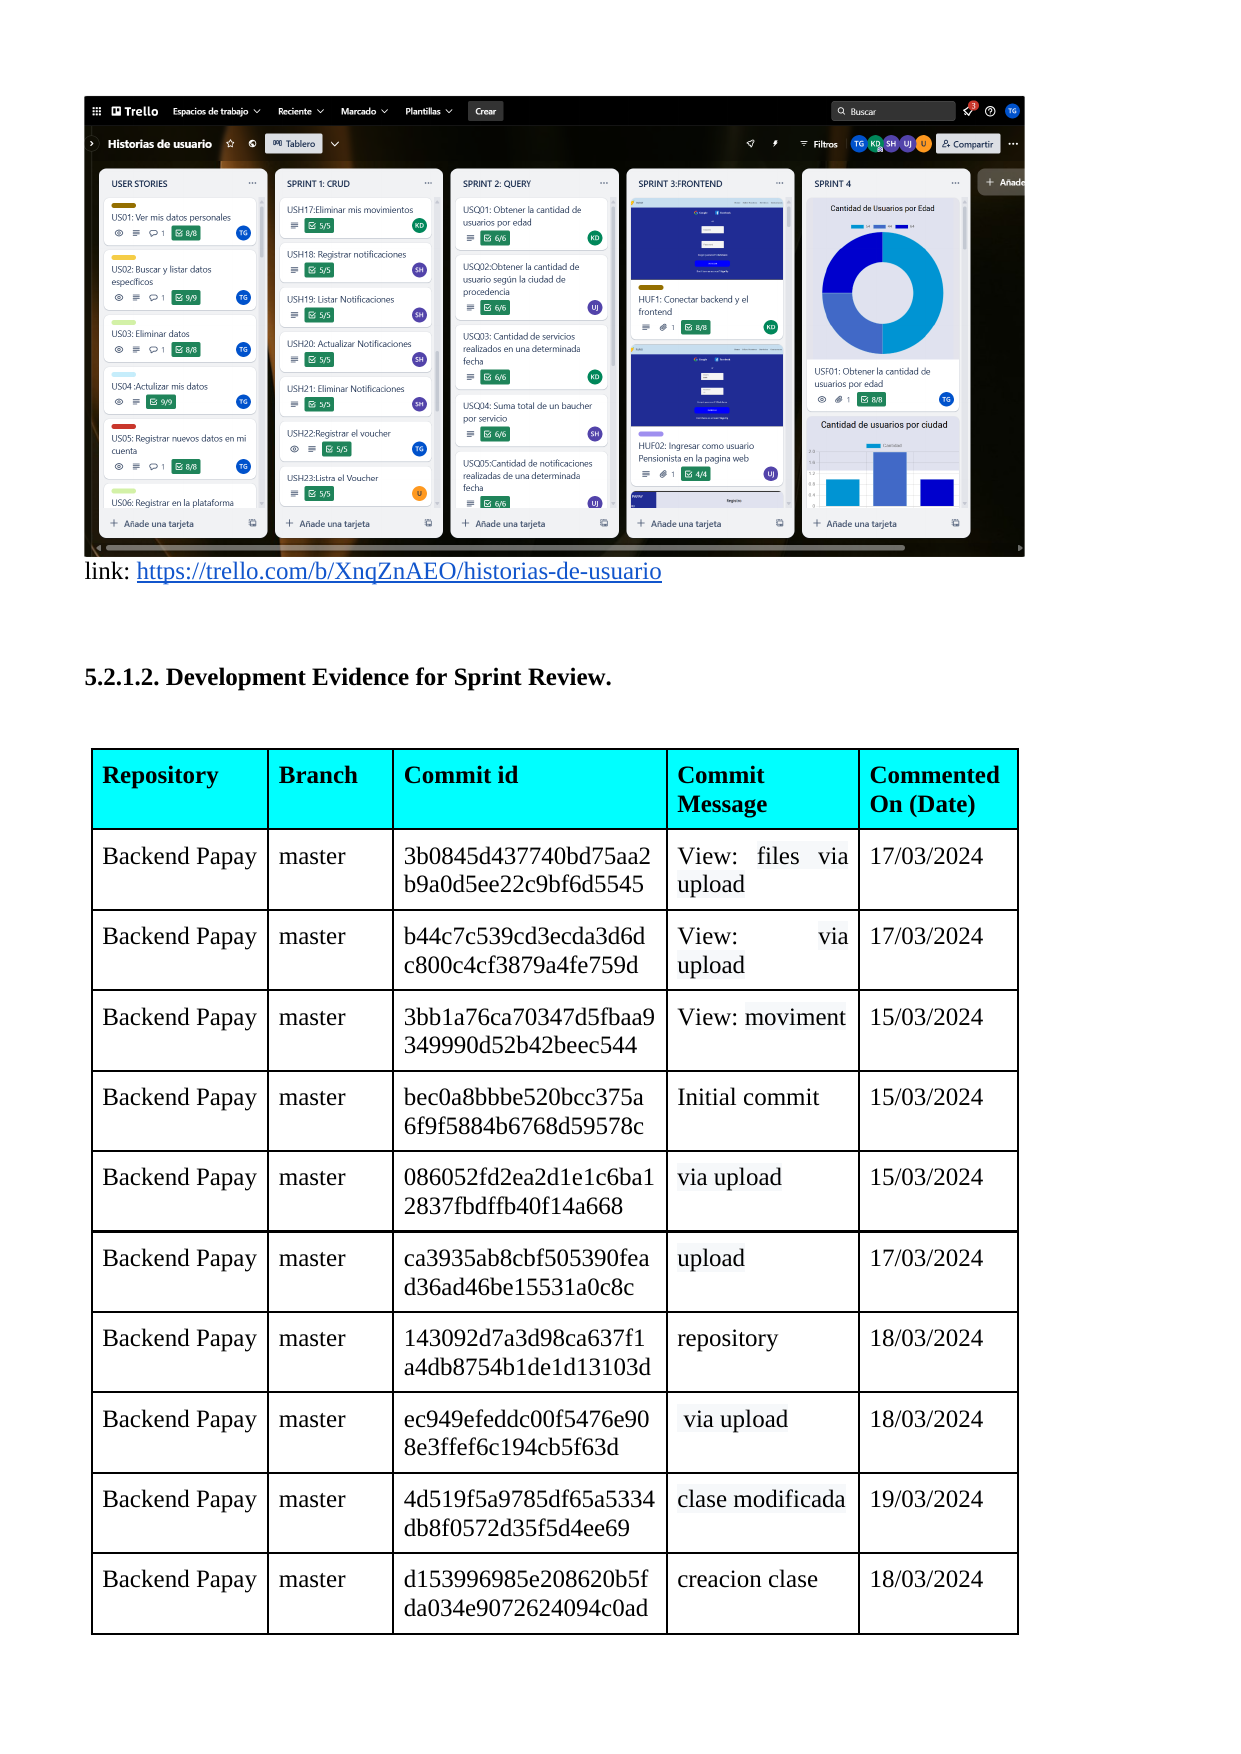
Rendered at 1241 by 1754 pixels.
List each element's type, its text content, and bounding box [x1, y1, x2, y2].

table_cell d153996985e208620b5fda034e9072624094c0ad [394, 1554, 666, 1632]
table_cell ca3935ab8cbf505390fead36ad46be15531a0c8c [394, 1233, 666, 1311]
table_cell Initial commit [668, 1072, 858, 1150]
table_cell via upload [668, 1393, 858, 1472]
table_cell 17/03/2024 [860, 1233, 1017, 1311]
table_cell b44c7c539cd3ecda3d6dc800c4cf3879a4fe759d [394, 911, 666, 989]
table_cell master [269, 991, 392, 1069]
table_cell master [269, 1233, 392, 1311]
table_cell Backend Papay [93, 1072, 267, 1150]
table_cell View: via upload [668, 911, 858, 989]
text 5.2.1.2. Development Evidence for Sprint Review. [84, 662, 1089, 690]
table_cell Backend Papay [93, 1233, 267, 1311]
table_cell 3bb1a76ca70347d5fbaa9349990d52b42beec544 [394, 991, 666, 1069]
table_cell Backend Papay [93, 1554, 267, 1632]
table_cell 18/03/2024 [860, 1554, 1017, 1632]
table_cell Backend Papay [93, 1152, 267, 1230]
table_header Branch [269, 750, 392, 828]
table_cell master [269, 830, 392, 909]
table_cell Backend Papay [93, 1313, 267, 1391]
table_cell Backend Papay [93, 1474, 267, 1552]
table_cell Backend Papay [93, 830, 267, 909]
table_cell 17/03/2024 [860, 830, 1017, 909]
table_cell 18/03/2024 [860, 1393, 1017, 1472]
table_cell View: moviment [668, 991, 858, 1069]
table_cell 4d519f5a9785df65a5334db8f0572d35f5d4ee69 [394, 1474, 666, 1552]
table_cell 17/03/2024 [860, 911, 1017, 989]
table_cell master [269, 1313, 392, 1391]
text link: https://trello.com/b/XnqZnAEO/historias-de-usuario [84, 556, 1089, 585]
table_cell View: files via upload [668, 830, 858, 909]
table_cell creacion clase [668, 1554, 858, 1632]
table_cell Backend Papay [93, 1393, 267, 1472]
table_cell 3b0845d437740bd75aa2b9a0d5ee22c9bf6d5545 [394, 830, 666, 909]
table_cell repository [668, 1313, 858, 1391]
table_cell master [269, 1072, 392, 1150]
table_cell 18/03/2024 [860, 1313, 1017, 1391]
table_cell ec949efeddc00f5476e908e3ffef6c194cb5f63d [394, 1393, 666, 1472]
table_cell via upload [668, 1152, 858, 1230]
table_cell Backend Papay [93, 991, 267, 1069]
table_cell master [269, 1554, 392, 1632]
picture [84, 95, 1025, 557]
table_cell bec0a8bbbe520bcc375a6f9f5884b6768d59578c [394, 1072, 666, 1150]
table_cell Backend Papay [93, 911, 267, 989]
table_cell 143092d7a3d98ca637f1a4db8754b1de1d13103d [394, 1313, 666, 1391]
table_cell master [269, 1393, 392, 1472]
table_header Repository [93, 750, 267, 828]
table_cell 15/03/2024 [860, 1072, 1017, 1150]
table_header Commit id [394, 750, 666, 828]
table_cell master [269, 1152, 392, 1230]
table_cell 086052fd2ea2d1e1c6ba12837fbdffb40f14a668 [394, 1152, 666, 1230]
table_header Commented On (Date) [860, 750, 1017, 828]
table_cell 15/03/2024 [860, 991, 1017, 1069]
table_cell master [269, 1474, 392, 1552]
table_cell master [269, 911, 392, 989]
table_cell upload [668, 1233, 858, 1311]
table_cell clase modificada [668, 1474, 858, 1552]
table_header Commit Message [668, 750, 858, 828]
table_cell 19/03/2024 [860, 1474, 1017, 1552]
table_cell 15/03/2024 [860, 1152, 1017, 1230]
